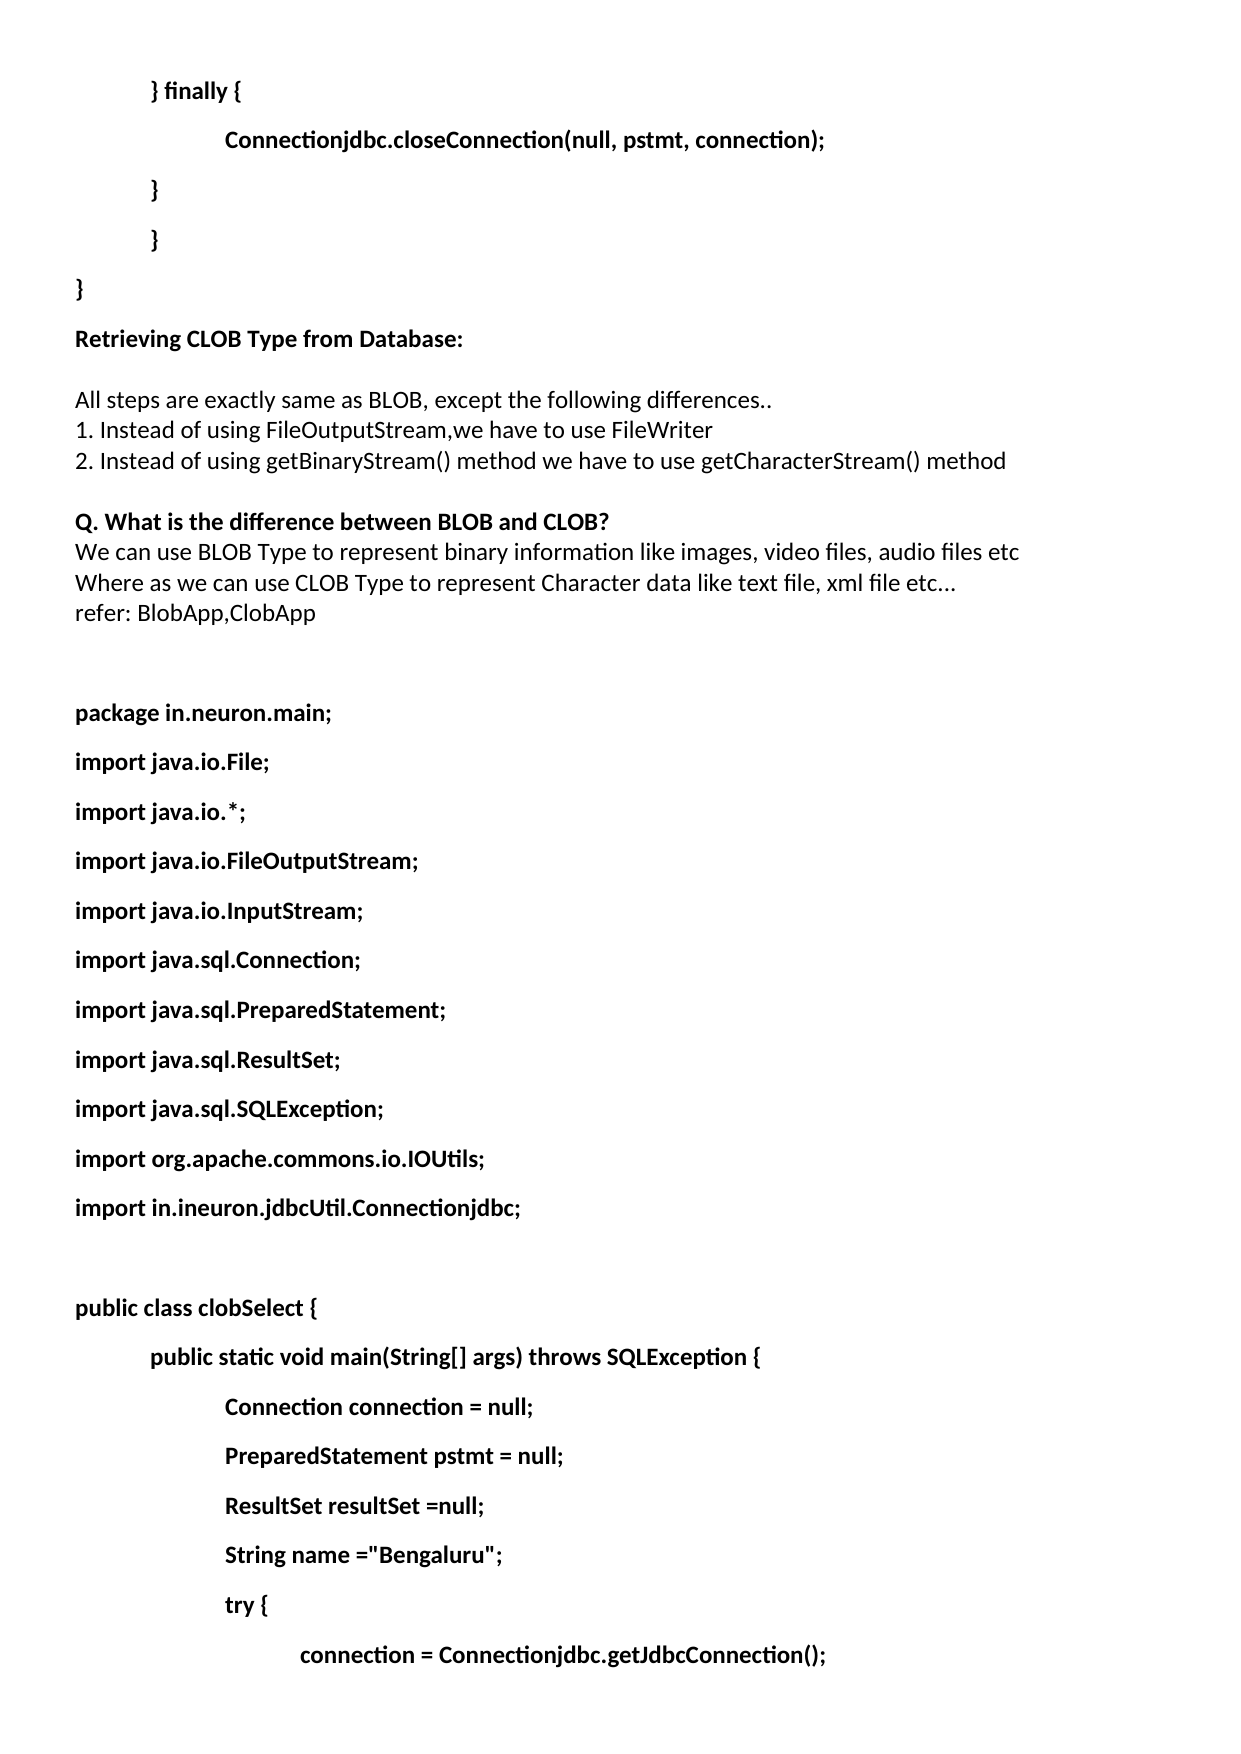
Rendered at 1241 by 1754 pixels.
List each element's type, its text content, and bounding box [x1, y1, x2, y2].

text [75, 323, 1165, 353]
text } [75, 273, 1165, 304]
text } [75, 224, 1165, 254]
text } finally { [75, 75, 1165, 106]
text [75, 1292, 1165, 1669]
text } [75, 174, 1165, 205]
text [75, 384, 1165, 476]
text Connectionjdbc.closeConnection(null, pstmt, connection); [75, 124, 1165, 155]
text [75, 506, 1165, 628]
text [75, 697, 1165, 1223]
